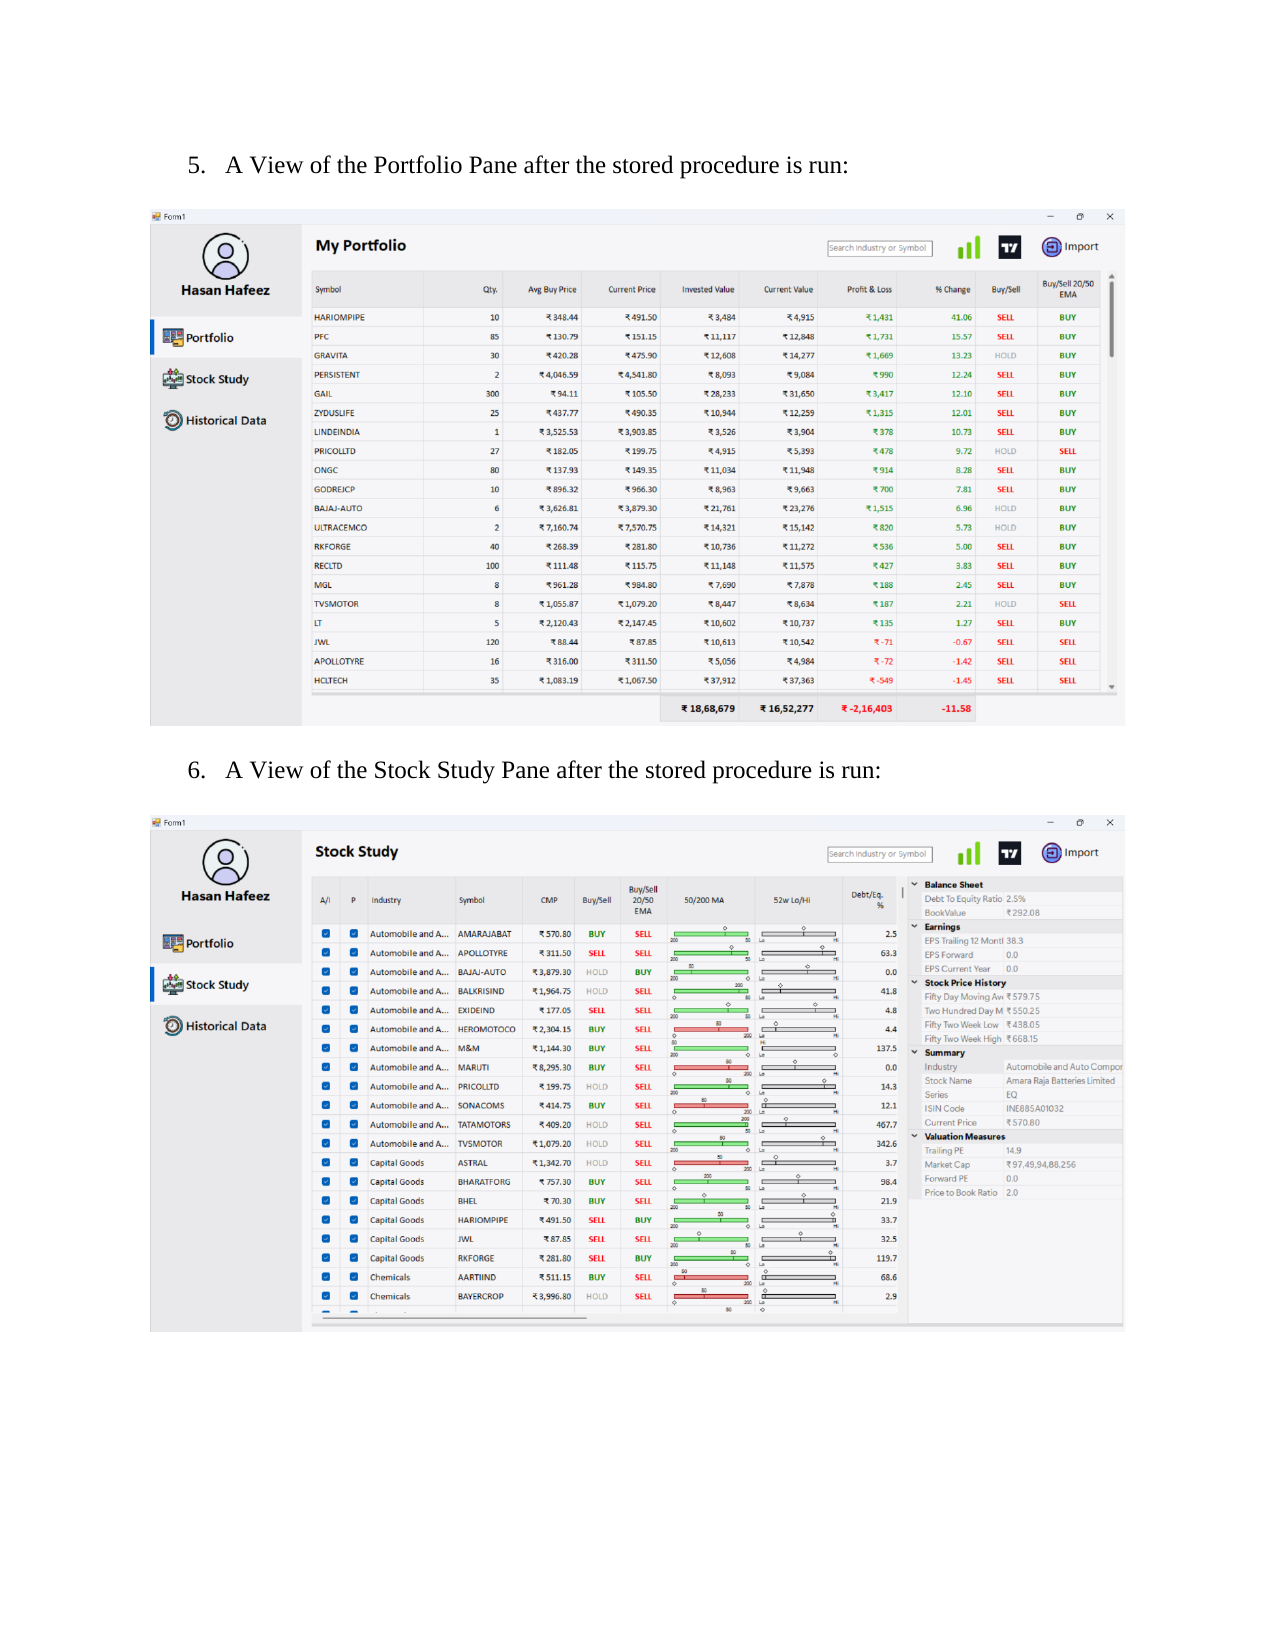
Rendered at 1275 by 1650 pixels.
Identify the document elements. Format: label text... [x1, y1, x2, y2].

list A View of the Stock Study Pane after the stored procedure is run: [187, 755, 1125, 784]
picture [150, 209, 1125, 726]
picture [150, 815, 1125, 1332]
list A View of the Portfolio Pane after the stored procedure is run: [187, 150, 1125, 179]
